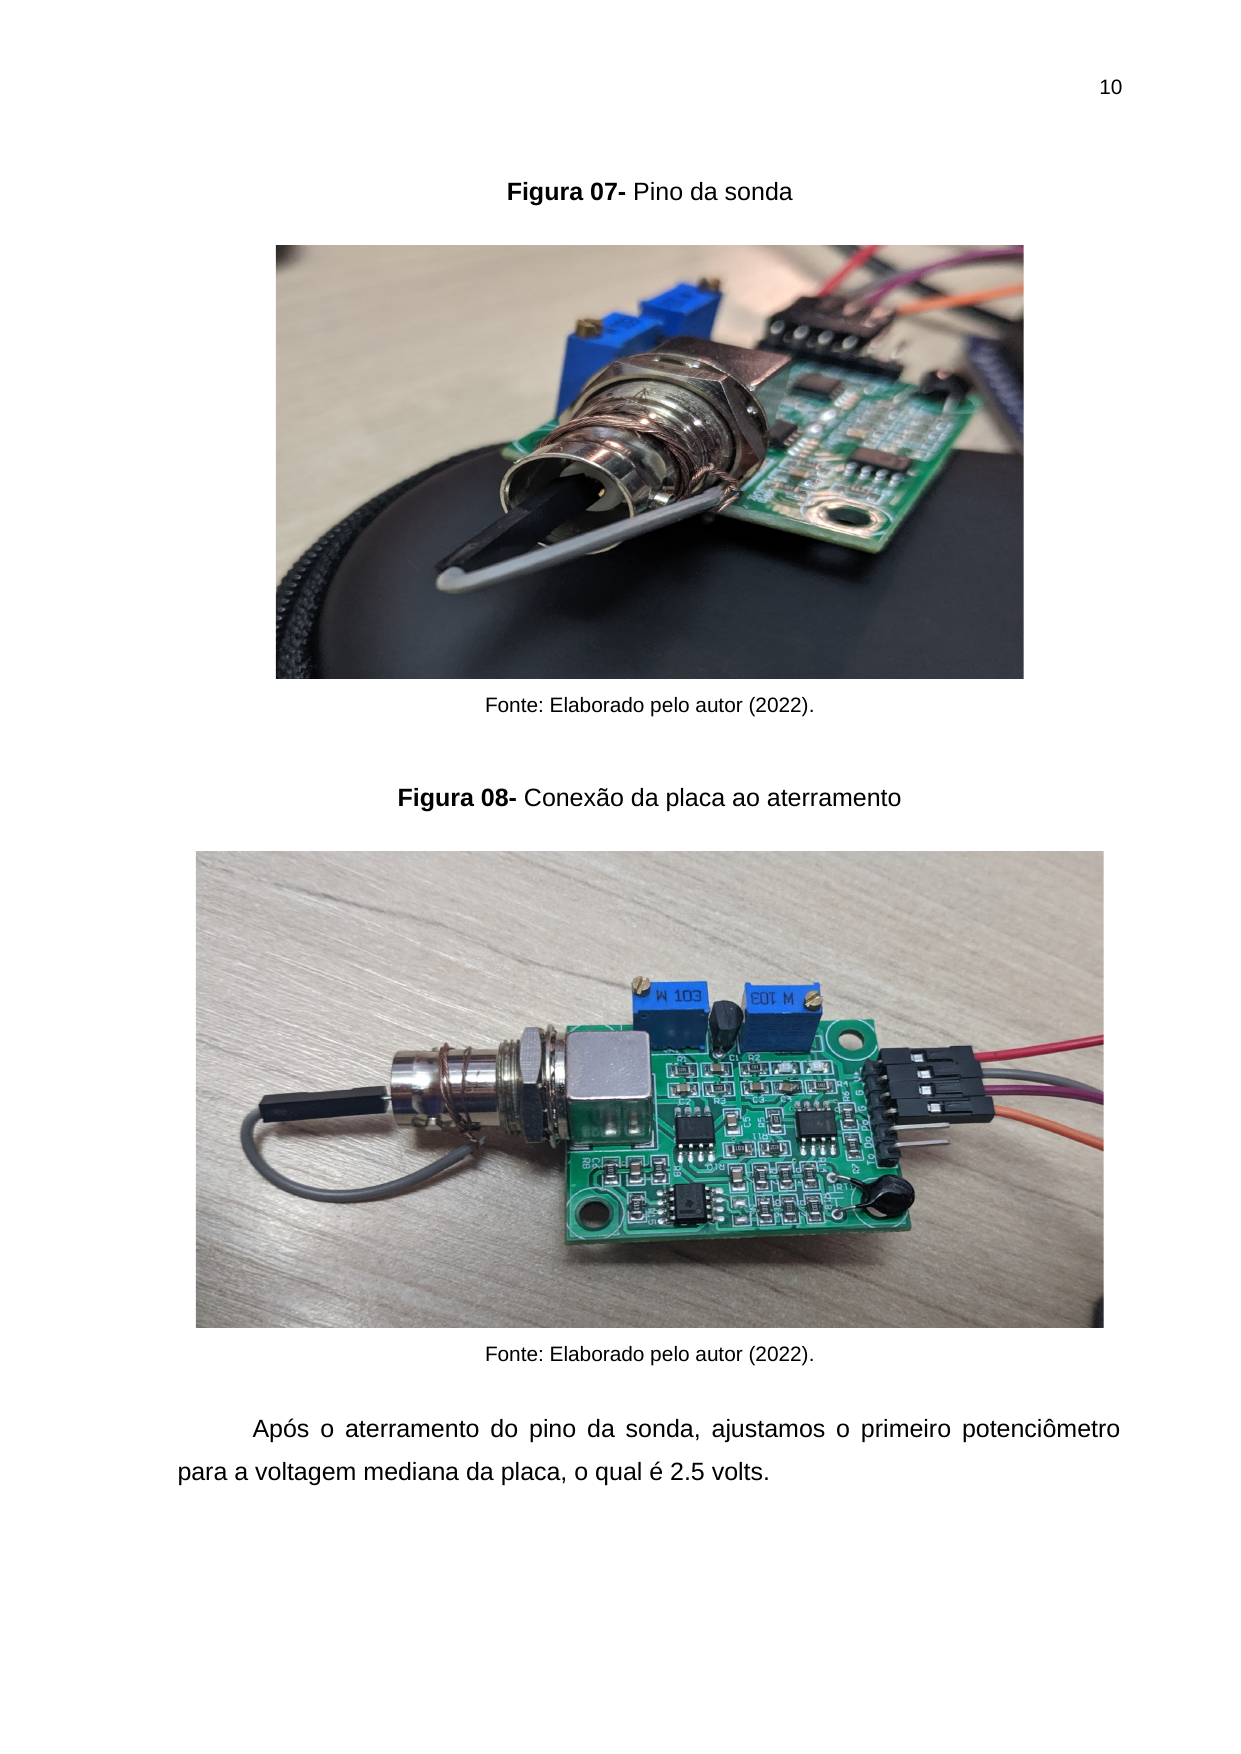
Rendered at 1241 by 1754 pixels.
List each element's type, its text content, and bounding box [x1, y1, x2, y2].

text Figura 07- Pino da sonda [177, 177, 1122, 206]
picture [195, 851, 1104, 1328]
text Após o aterramento do pino da sonda, ajustamos o primeiro potenciômetro para a voltagem mediana da placa, o qual é 2.5 volts. [177, 1413, 1122, 1485]
text Figura 08- Conexão da placa ao aterramento [177, 783, 1122, 812]
text Fonte: Elaborado pelo autor (2022). [177, 693, 1122, 717]
text Fonte: Elaborado pelo autor (2022). [177, 1342, 1122, 1366]
picture [275, 245, 1024, 679]
